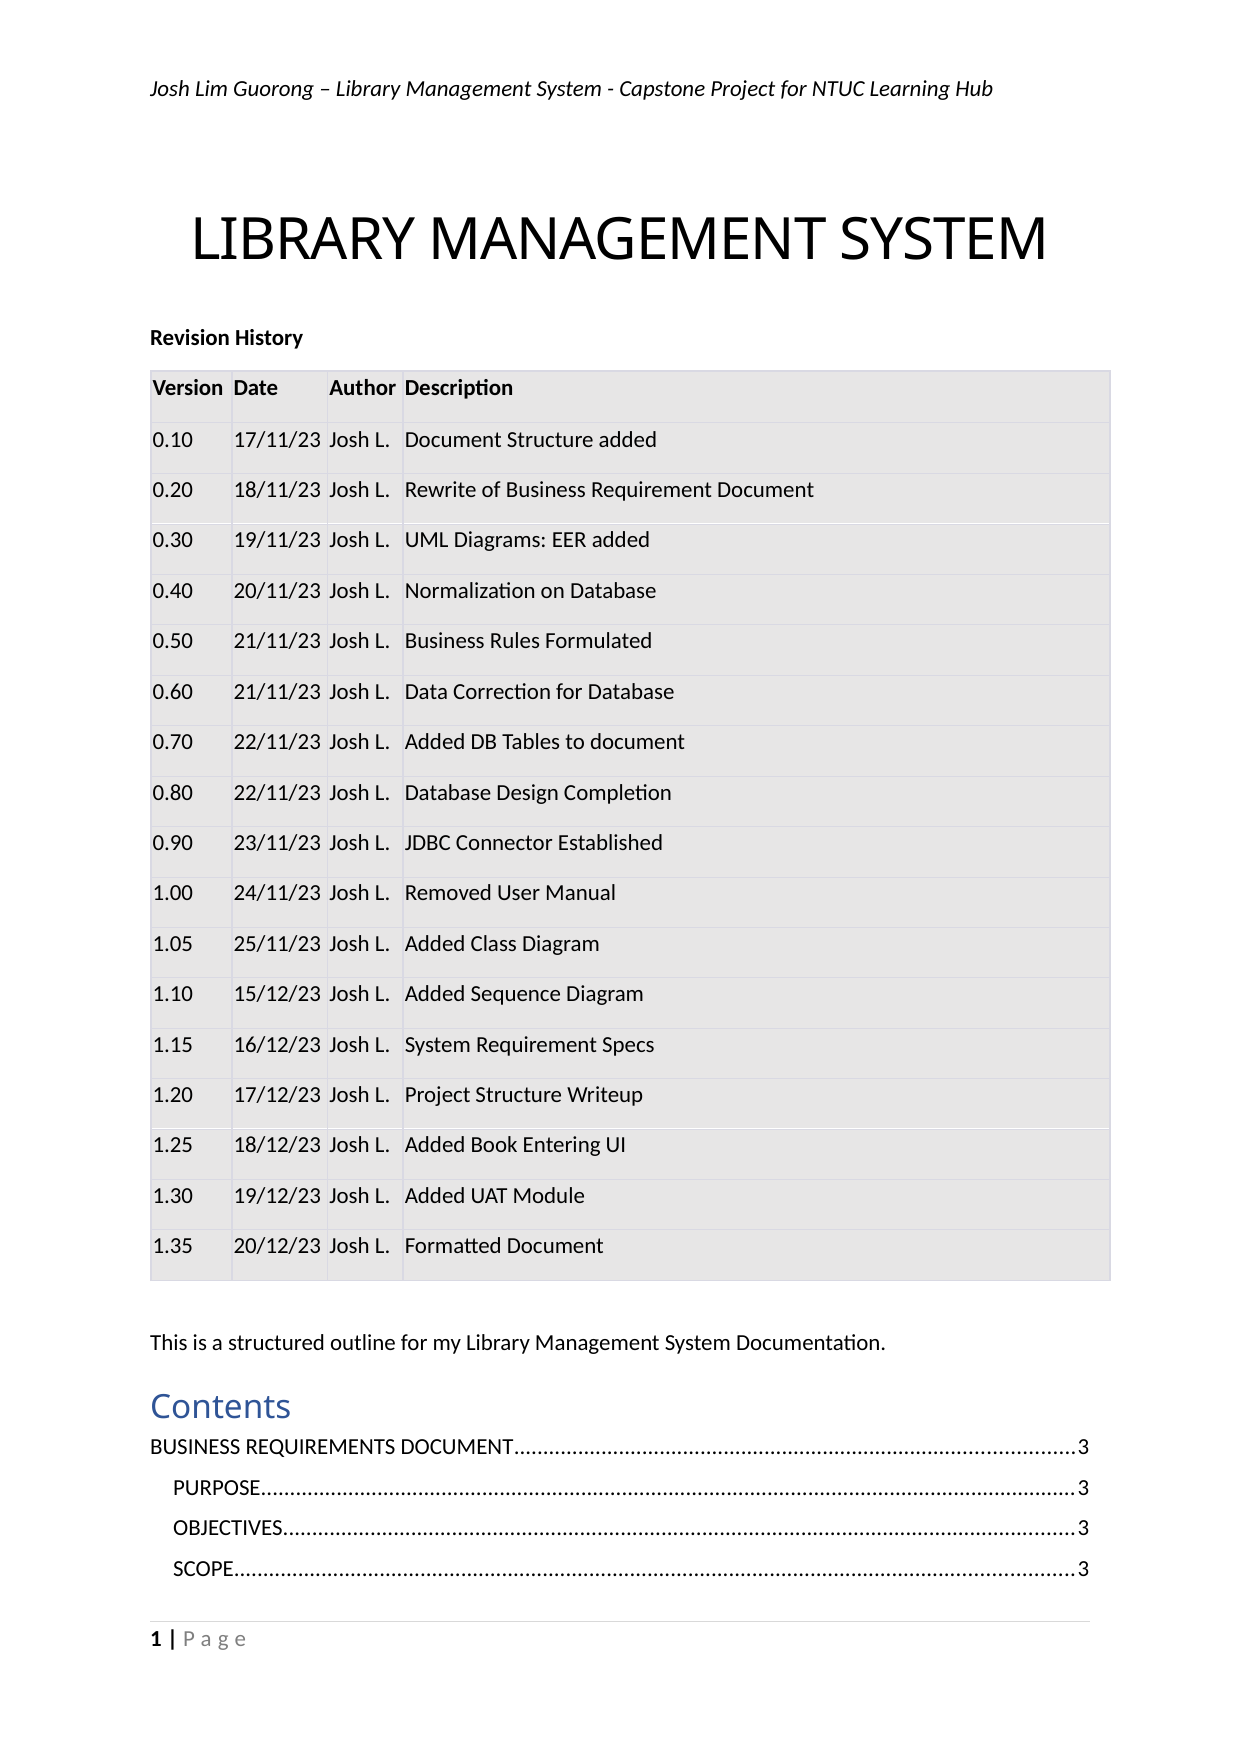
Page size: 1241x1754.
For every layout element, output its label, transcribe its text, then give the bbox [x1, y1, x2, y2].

table_cell 0.40 [152, 575, 231, 624]
table_cell Josh L. [328, 928, 402, 977]
table_cell Added DB Tables to document [404, 726, 1109, 776]
table_cell 19/11/23 [233, 525, 327, 574]
table_cell 0.70 [152, 726, 231, 776]
table_cell Document Structure added [404, 423, 1109, 473]
table_cell UML Diagrams: EER added [404, 525, 1109, 574]
table_cell Josh L. [328, 1230, 402, 1280]
table_cell Josh L. [328, 575, 402, 624]
table_cell 1.25 [152, 1130, 231, 1179]
table_cell 16/12/23 [233, 1029, 327, 1078]
table_cell JDBC Connector Established [404, 827, 1109, 876]
table_cell Josh L. [328, 625, 402, 675]
table_cell 15/12/23 [233, 978, 327, 1028]
table_cell Added Book Entering UI [404, 1130, 1109, 1179]
table_cell Added Class Diagram [404, 928, 1109, 977]
table_cell Josh L. [328, 474, 402, 523]
table_cell 1.00 [152, 878, 231, 927]
table_cell System Requirement Specs [404, 1029, 1109, 1078]
table_cell 25/11/23 [233, 928, 327, 977]
table_cell 23/11/23 [233, 827, 327, 876]
table_cell 1.10 [152, 978, 231, 1028]
table_cell 20/12/23 [233, 1230, 327, 1280]
title LIBRARY MANAGEMENT SYSTEM [150, 197, 1090, 276]
table_cell 0.50 [152, 625, 231, 675]
table_cell 22/11/23 [233, 777, 327, 826]
table_cell Added Sequence Diagram [404, 978, 1109, 1028]
table_cell 1.15 [152, 1029, 231, 1078]
table_cell Formatted Document [404, 1230, 1109, 1280]
table_cell Josh L. [328, 1130, 402, 1179]
table_cell Josh L. [328, 525, 402, 574]
table_cell Josh L. [328, 726, 402, 776]
table_cell 1.05 [152, 928, 231, 977]
table_cell 0.20 [152, 474, 231, 523]
table_cell 1.35 [152, 1230, 231, 1280]
table_cell 17/11/23 [233, 423, 327, 473]
table_header Version [152, 372, 231, 422]
table_cell Business Rules Formulated [404, 625, 1109, 675]
table_cell 0.60 [152, 676, 231, 725]
table_cell Data Correction for Database [404, 676, 1109, 725]
table_cell Josh L. [328, 1180, 402, 1229]
table_cell Normalization on Database [404, 575, 1109, 624]
table_cell 17/12/23 [233, 1079, 327, 1128]
table_cell 24/11/23 [233, 878, 327, 927]
table_cell 20/11/23 [233, 575, 327, 624]
table_cell 21/11/23 [233, 676, 327, 725]
table_cell 1.20 [152, 1079, 231, 1128]
table_header Author [328, 372, 402, 422]
table_cell Project Structure Writeup [404, 1079, 1109, 1128]
table_cell Josh L. [328, 423, 402, 473]
table_cell 0.30 [152, 525, 231, 574]
table_cell Josh L. [328, 1079, 402, 1128]
table_cell Removed User Manual [404, 878, 1109, 927]
text This is a structured outline for my Library Management System Documentation. [150, 1328, 1090, 1356]
table_cell 1.30 [152, 1180, 231, 1229]
table_header Date [233, 372, 327, 422]
table_header Description [404, 372, 1109, 422]
table_cell Josh L. [328, 1029, 402, 1078]
text Revision History [150, 323, 1090, 351]
table_cell 0.90 [152, 827, 231, 876]
table_cell Josh L. [328, 978, 402, 1028]
table_cell 18/12/23 [233, 1130, 327, 1179]
table_cell 19/12/23 [233, 1180, 327, 1229]
table_cell 22/11/23 [233, 726, 327, 776]
table_cell Josh L. [328, 676, 402, 725]
table_cell Josh L. [328, 827, 402, 876]
table_cell Database Design Completion [404, 777, 1109, 826]
table_cell Josh L. [328, 777, 402, 826]
table_cell Rewrite of Business Requirement Document [404, 474, 1109, 523]
table_cell 0.80 [152, 777, 231, 826]
table_cell Added UAT Module [404, 1180, 1109, 1229]
table_cell Josh L. [328, 878, 402, 927]
table_cell 21/11/23 [233, 625, 327, 675]
table_cell 0.10 [152, 423, 231, 473]
table_cell 18/11/23 [233, 474, 327, 523]
